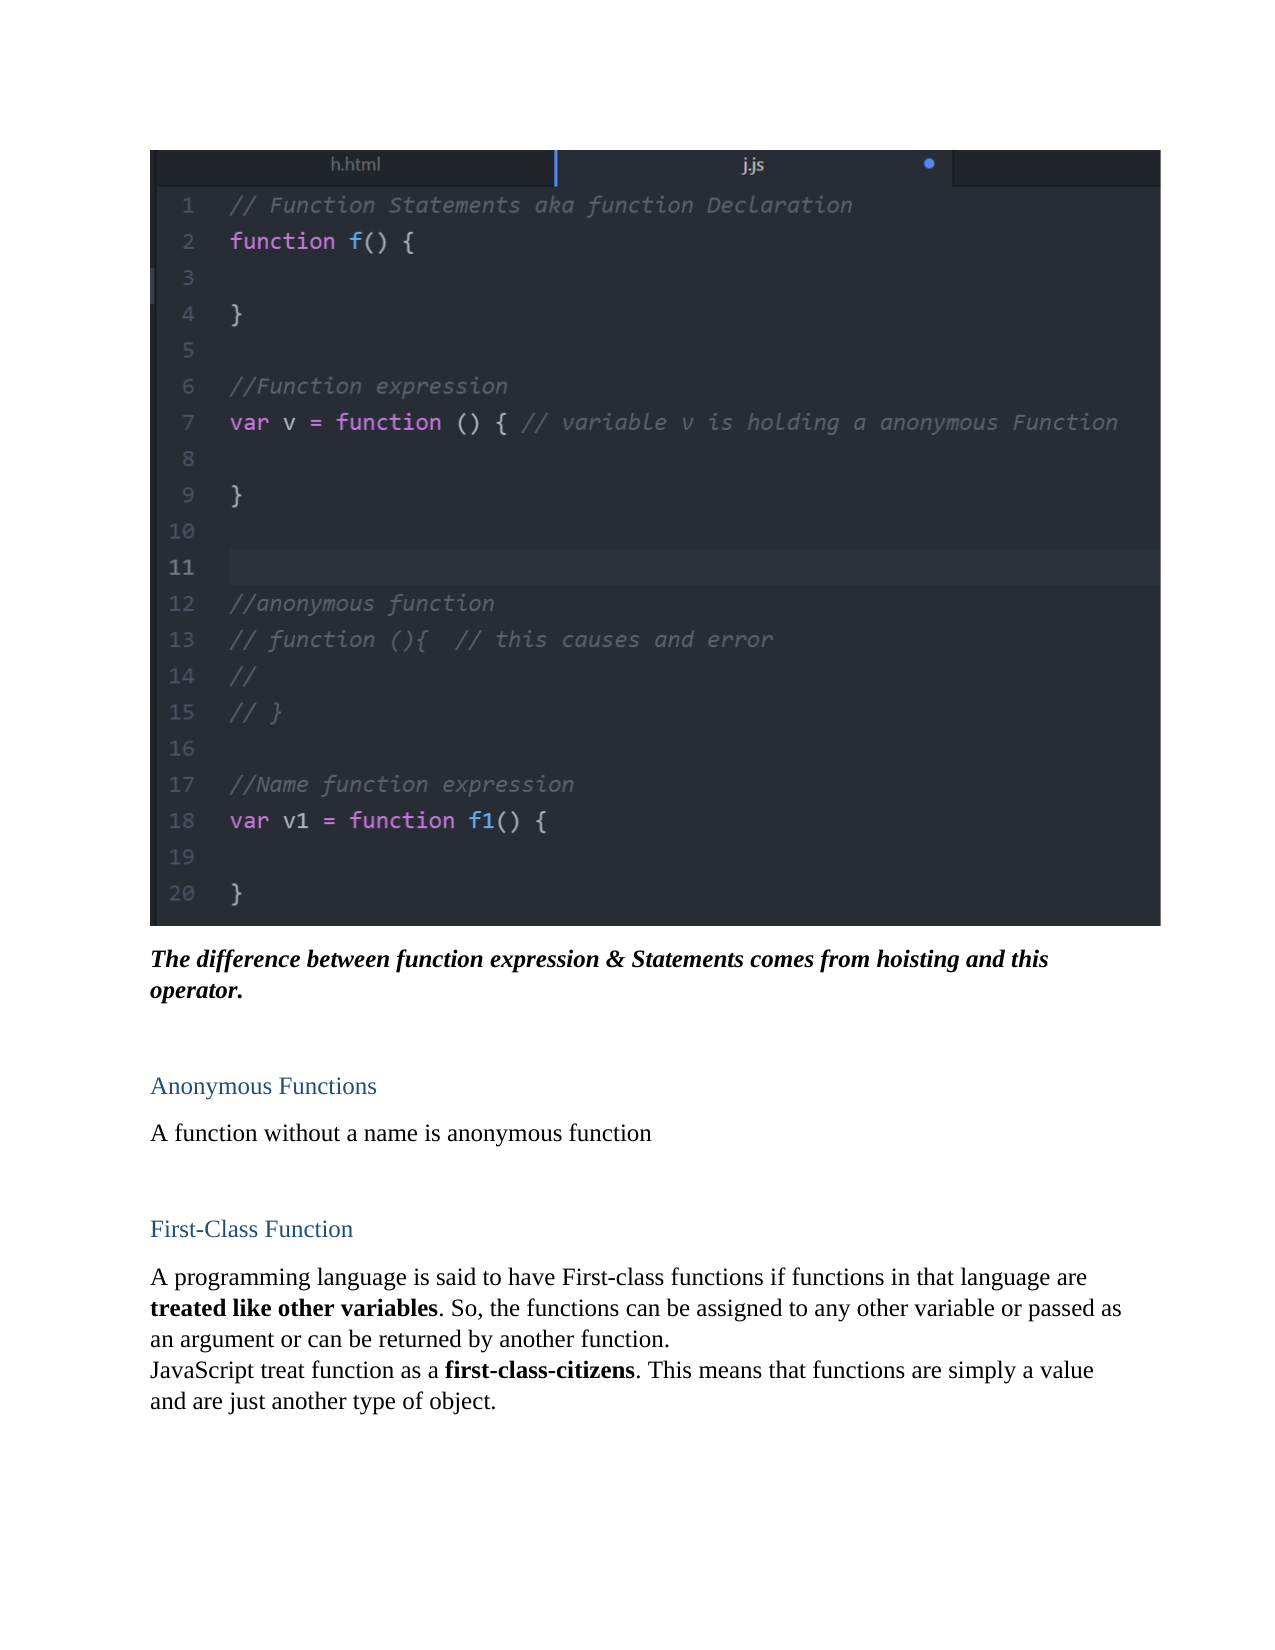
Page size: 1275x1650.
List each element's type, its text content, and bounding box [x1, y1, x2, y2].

text A function without a name is anonymous function [150, 1118, 1125, 1147]
picture [150, 150, 1161, 926]
text A programming language is said to have First-class functions if functions in that language are treated like other variables. So, the functions can be assigned to any other variable or passed as an argument or can be returned by another function. JavaScript treat function as a first-class-citizens. This means that functions are simply a value and are just another type of object. [150, 1262, 1125, 1414]
text First-Class Function [150, 1214, 1125, 1243]
text Anonymous Functions [150, 1071, 1125, 1099]
text The difference between function expression & Statements comes from hoisting and this operator. [150, 944, 1125, 1004]
